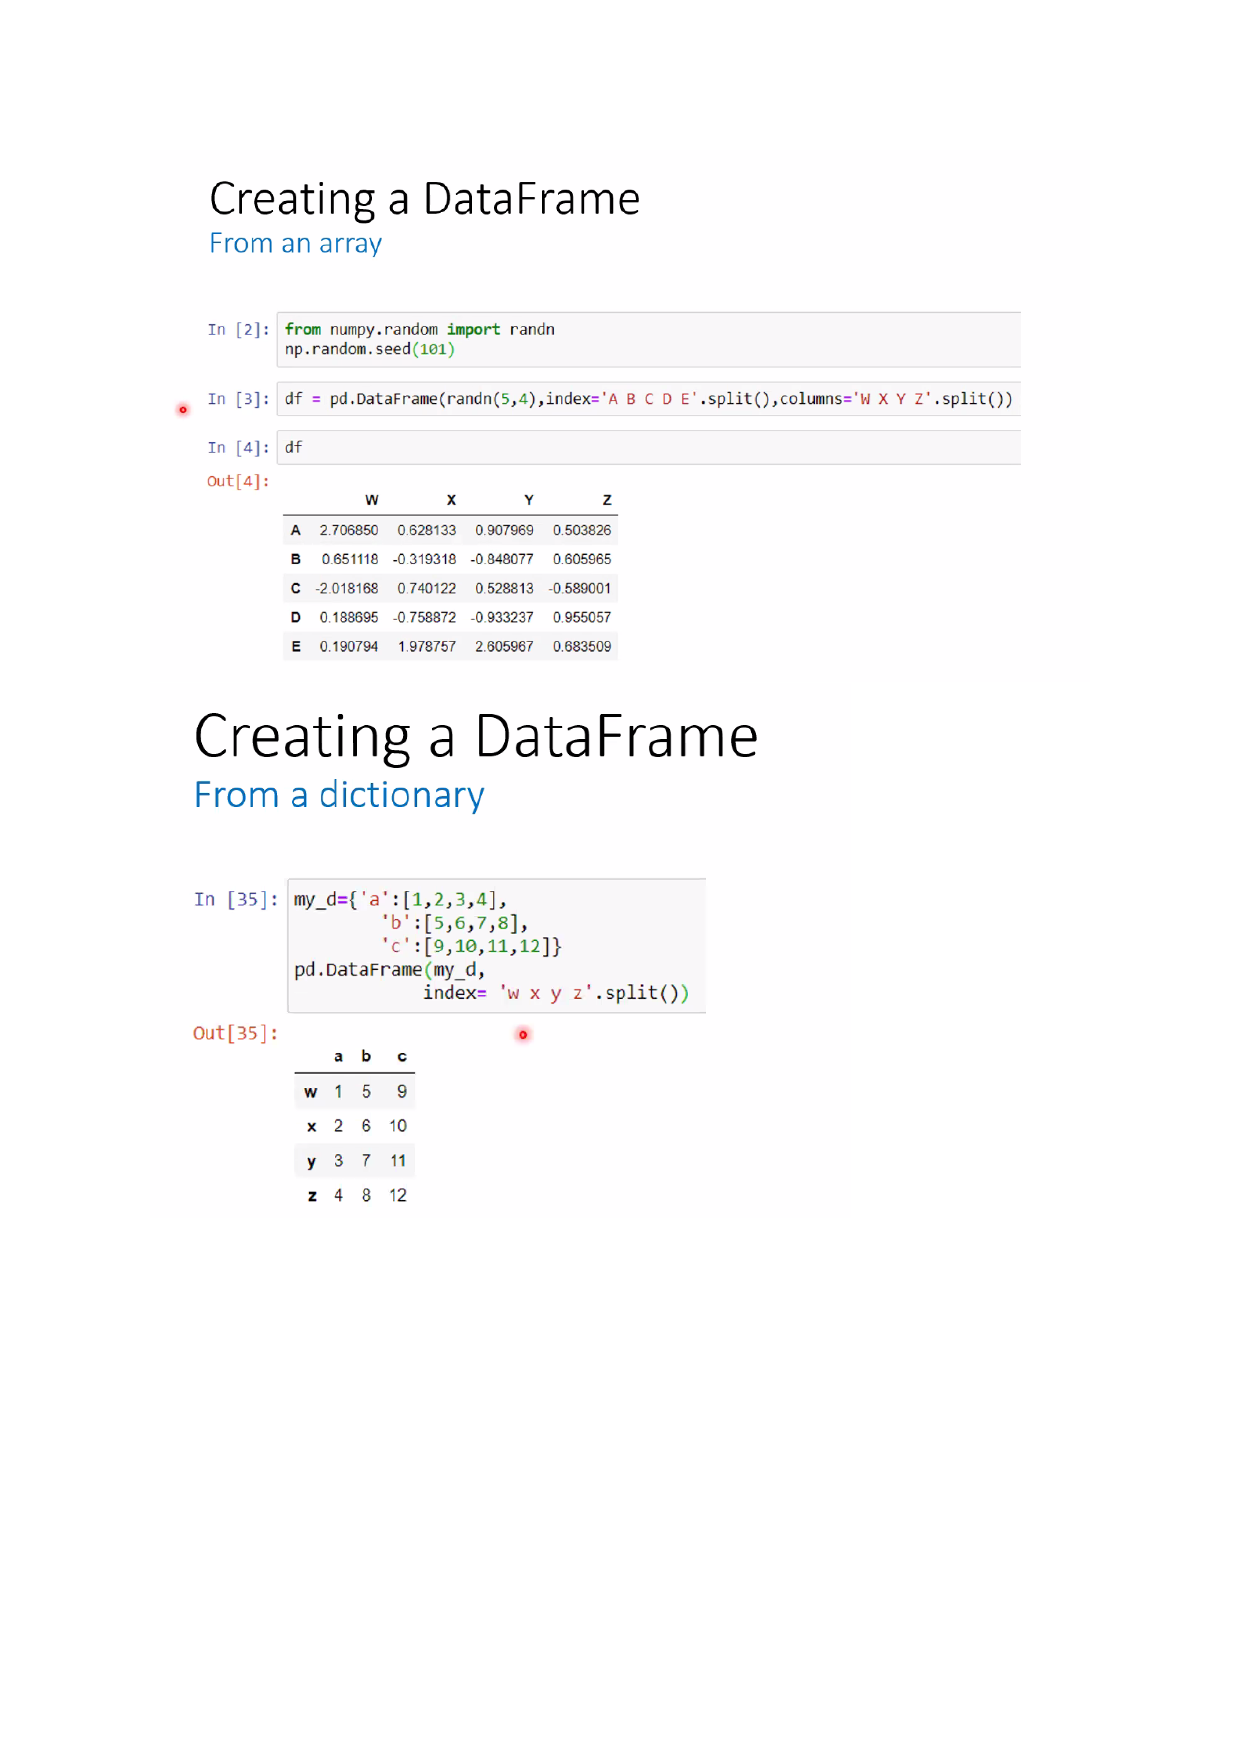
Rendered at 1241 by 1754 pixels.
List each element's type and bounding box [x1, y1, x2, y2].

picture [150, 683, 851, 1218]
picture [150, 150, 1091, 682]
